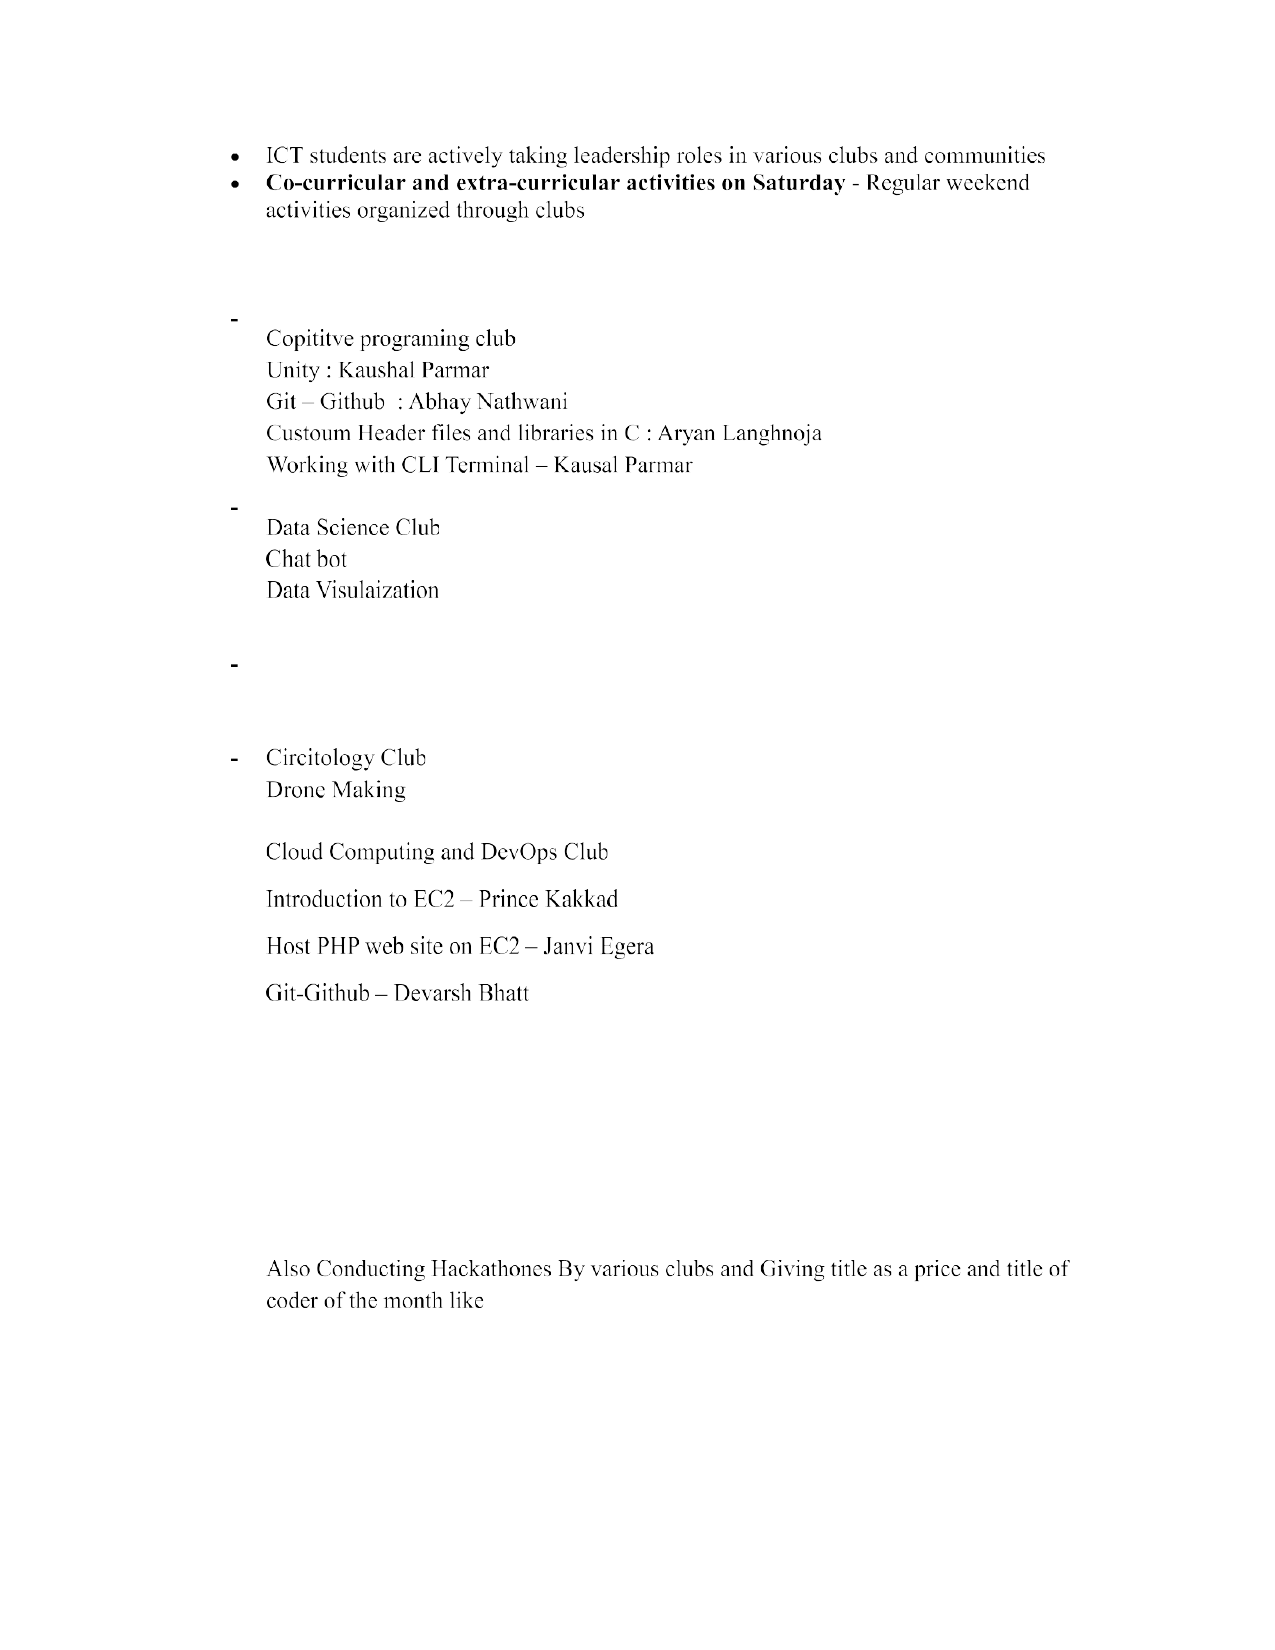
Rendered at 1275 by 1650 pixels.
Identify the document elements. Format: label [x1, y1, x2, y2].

picture [375, 983, 529, 1001]
picture [266, 748, 426, 802]
picture [266, 1260, 1070, 1308]
picture [266, 146, 1045, 222]
picture [266, 936, 519, 954]
picture [525, 936, 654, 959]
picture [266, 549, 311, 567]
picture [460, 889, 618, 907]
picture [266, 889, 454, 907]
picture [266, 329, 822, 477]
picture [266, 518, 439, 535]
picture [266, 580, 439, 598]
picture [266, 842, 608, 864]
picture [266, 983, 369, 1001]
picture [316, 549, 347, 567]
